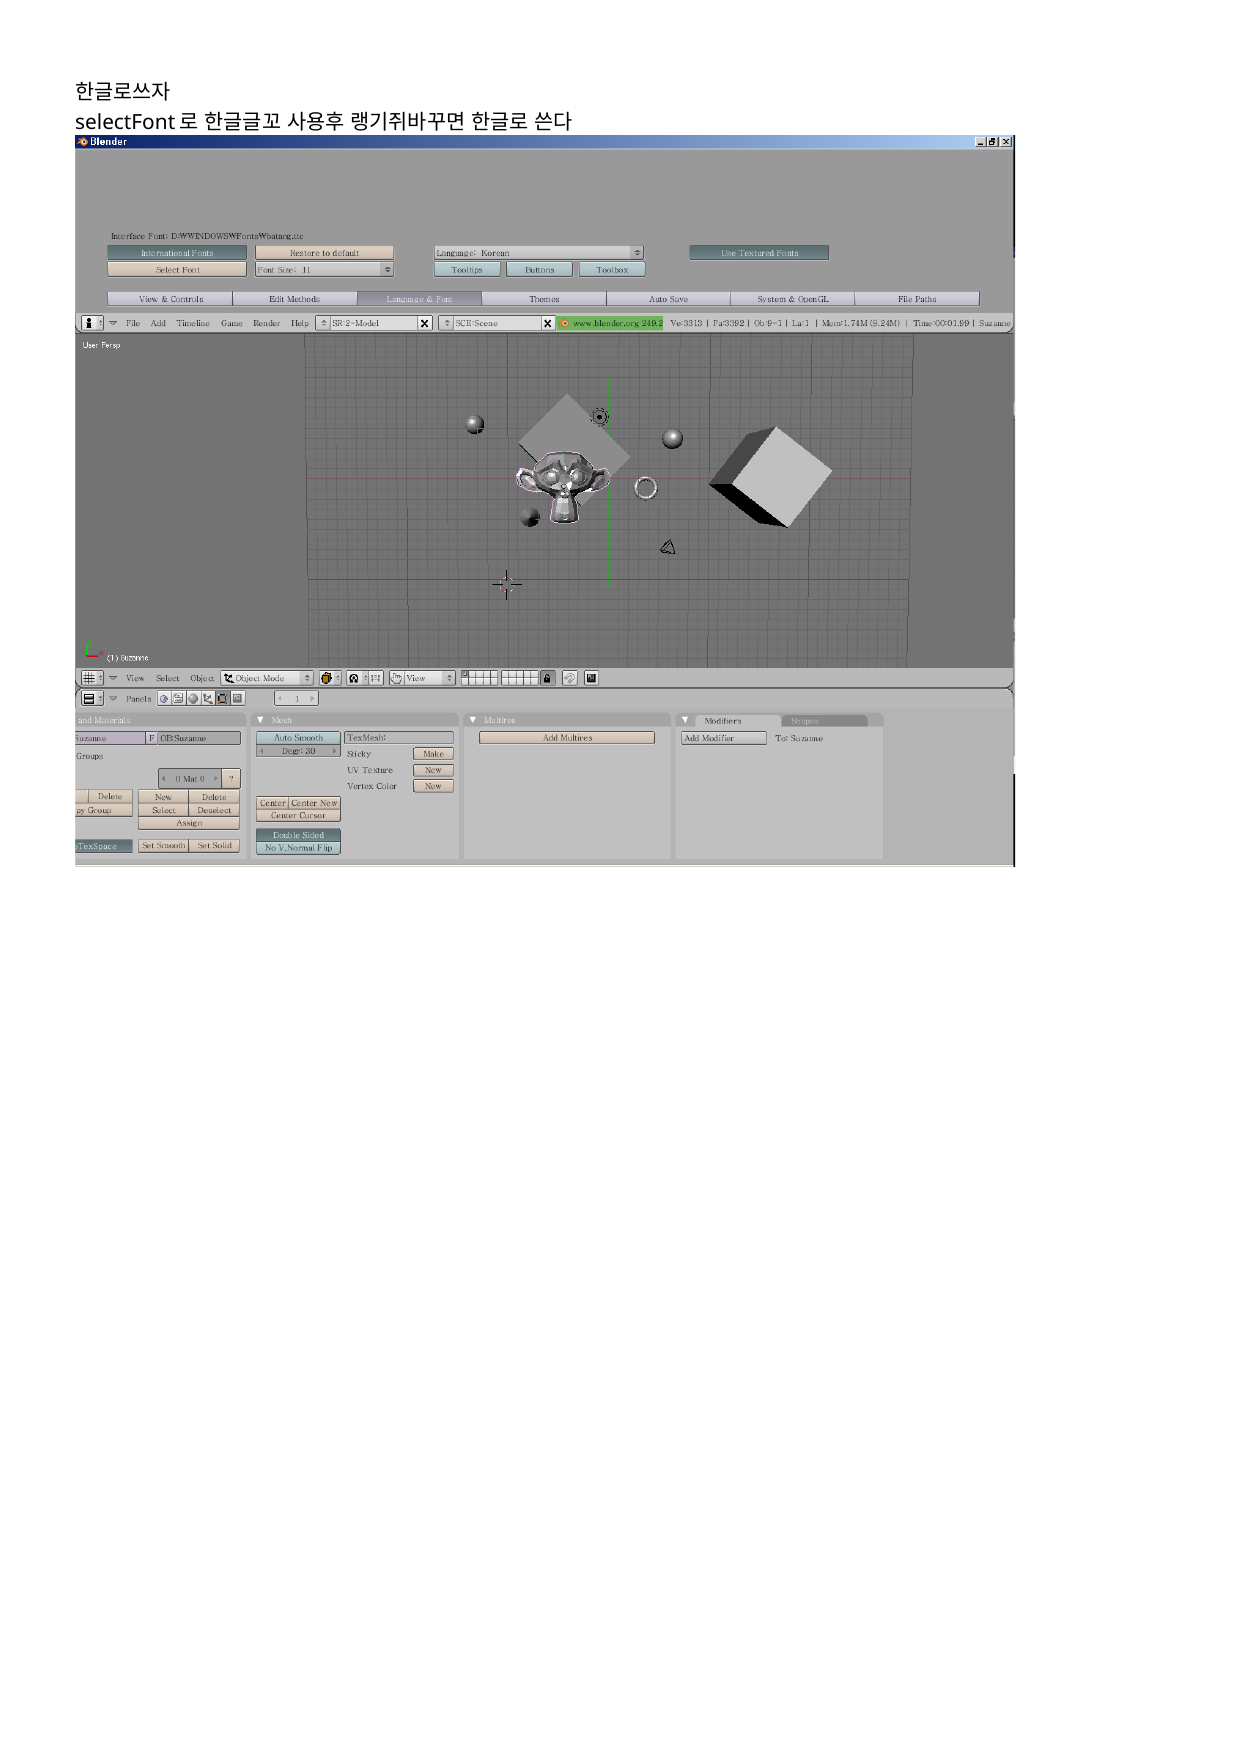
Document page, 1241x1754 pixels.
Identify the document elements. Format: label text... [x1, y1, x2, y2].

text 한글로쓰자 [75, 75, 1165, 105]
picture [75, 135, 1016, 867]
text selectFont로 한글글꼬 사용후 랭기쥐바꾸면 한글로 쓴다 [75, 105, 1165, 136]
